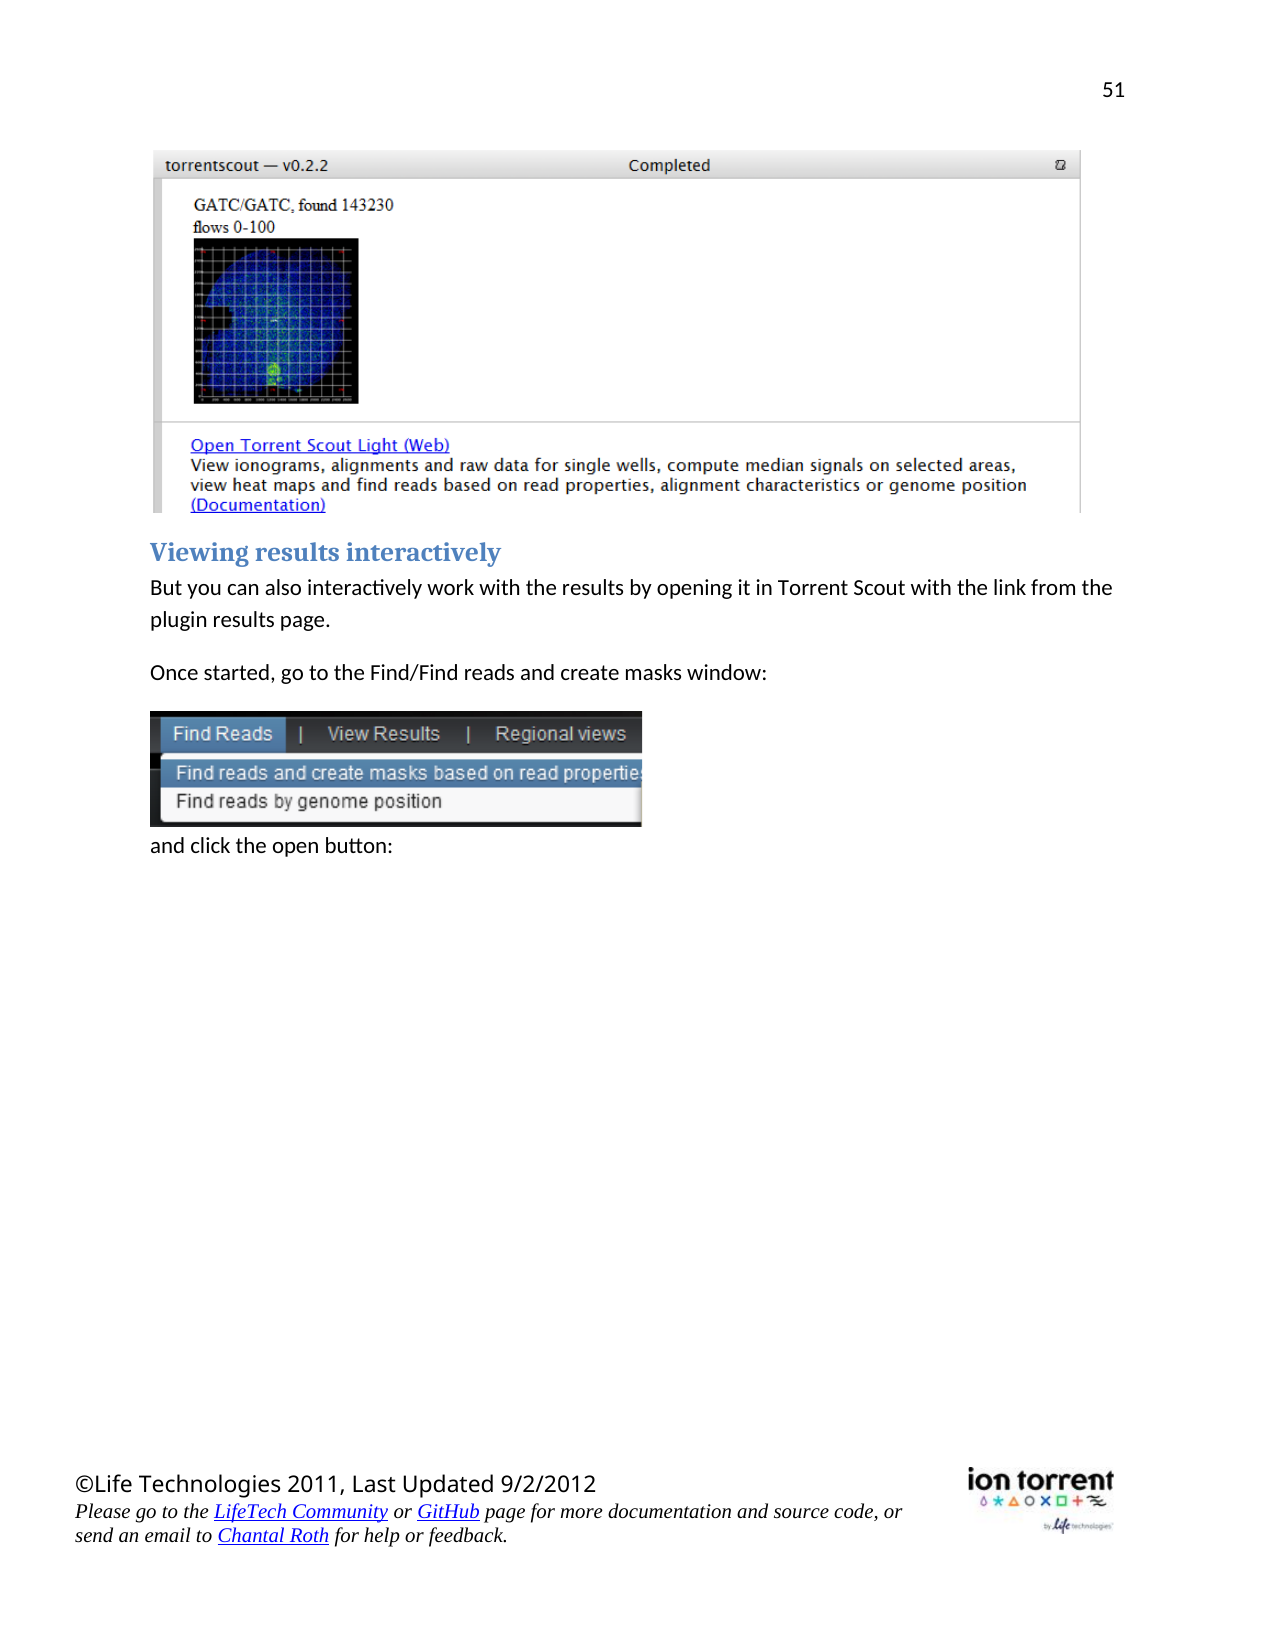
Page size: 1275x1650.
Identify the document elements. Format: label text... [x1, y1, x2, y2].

text But you can also interactively work with the results by opening it in Torrent Scout with the link from the plugin results page. [150, 573, 1125, 633]
picture [968, 1467, 1114, 1534]
text Once started, go to the Find/Find reads and create masks window: [150, 658, 1125, 686]
picture [150, 150, 1094, 513]
subtitle Viewing results interactively [150, 537, 1125, 569]
picture [150, 711, 643, 827]
